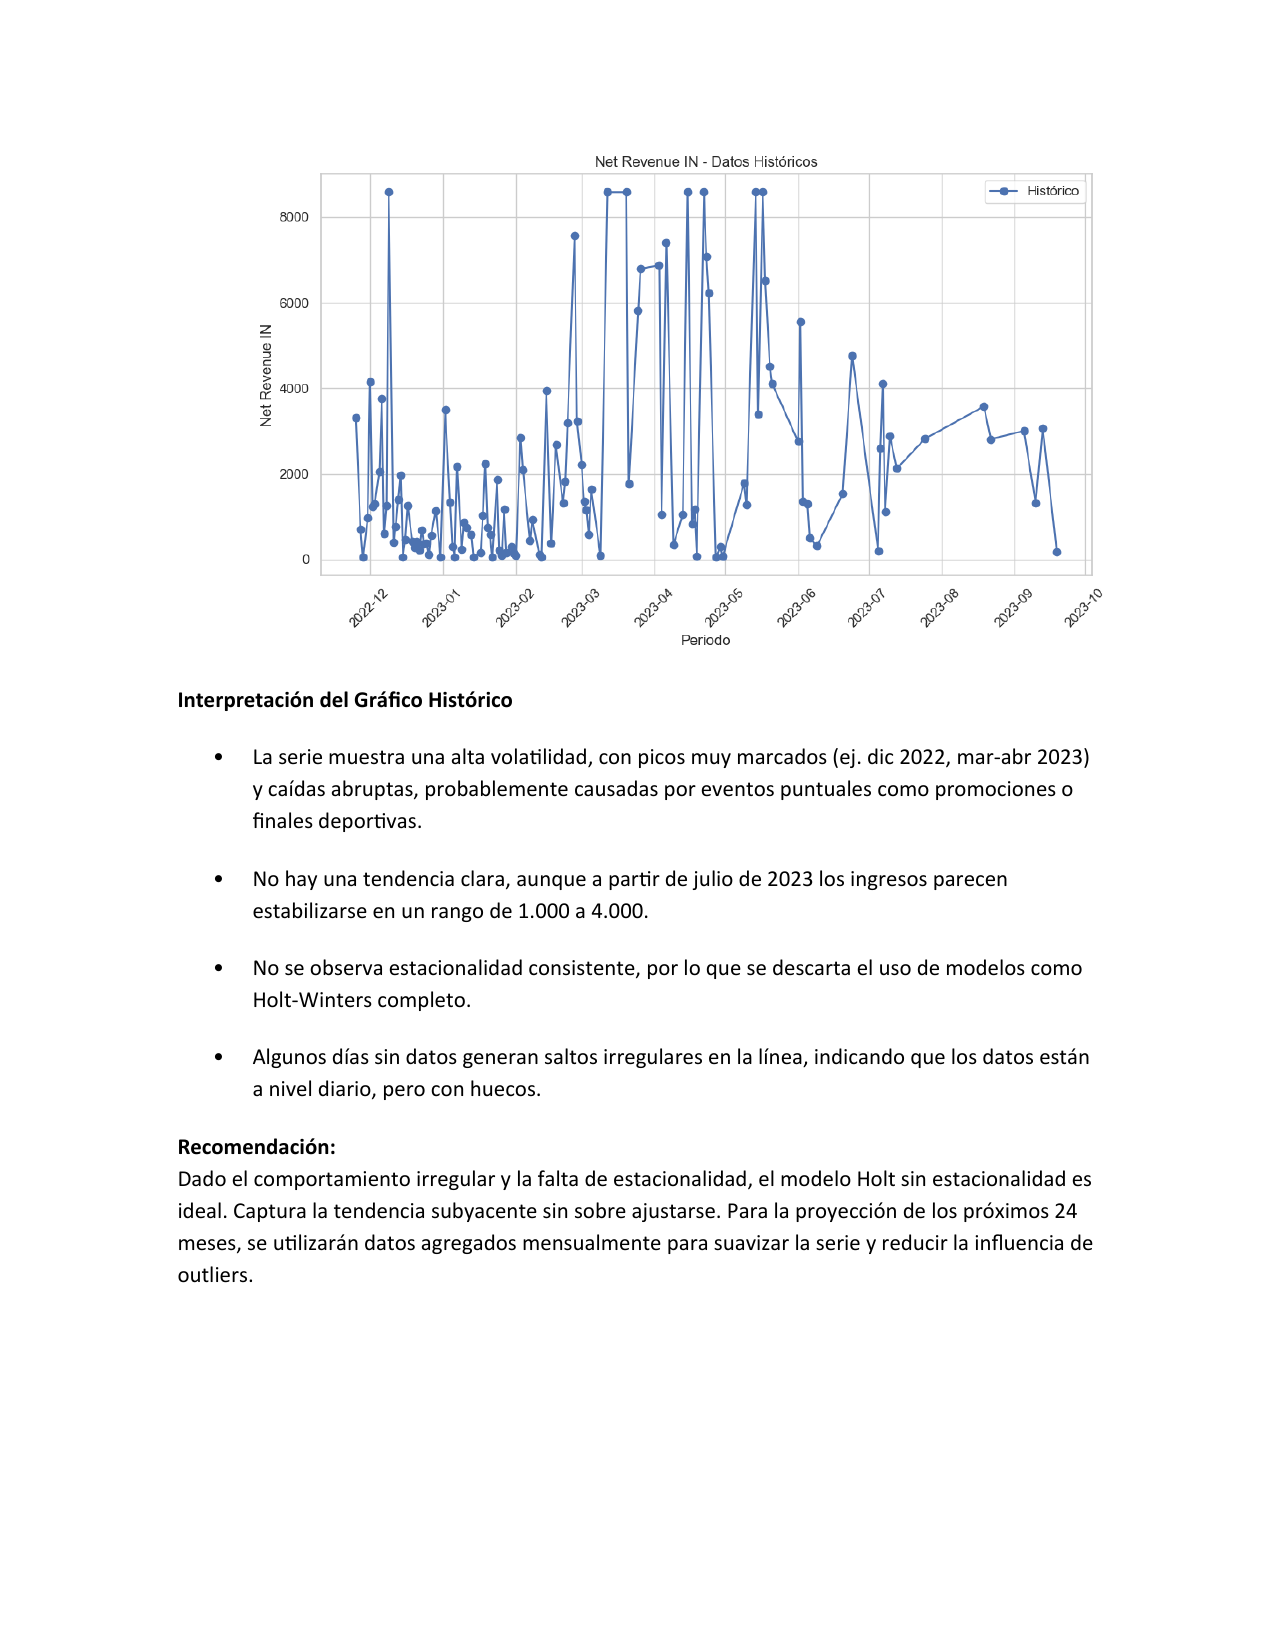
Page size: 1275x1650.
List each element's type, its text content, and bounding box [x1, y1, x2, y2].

list No se observa estacionalidad consistente, por lo que se descarta el uso de modelos como Holt-Winters completo. [215, 953, 1098, 1013]
list No hay una tendencia clara, aunque a partir de julio de 2023 los ingresos parecen estabilizarse en un rango de 1.000 a 4.000. [215, 864, 1098, 924]
list La serie muestra una alta volatilidad, con picos muy marcados (ej. dic 2022, mar-abr 2023) y caídas abruptas, probablemente causadas por eventos puntuales como promociones o finales deportivas. [215, 742, 1098, 834]
list Algunos días sin datos generan saltos irregulares en la línea, indicando que los datos están a nivel diario, pero con huecos. [215, 1042, 1098, 1103]
picture [252, 147, 1115, 656]
text Recomendación: Dado el comportamiento irregular y la falta de estacionalidad, el modelo Holt sin estacionalidad es ideal. Captura la tendencia subyacente sin sobre ajustarse. Para la proyección de los próximos 24 meses, se utilizarán datos agregados mensualmente para suavizar la serie y reducir la influencia de outliers. [177, 1132, 1098, 1288]
text Interpretación del Gráfico Histórico [177, 685, 1098, 713]
